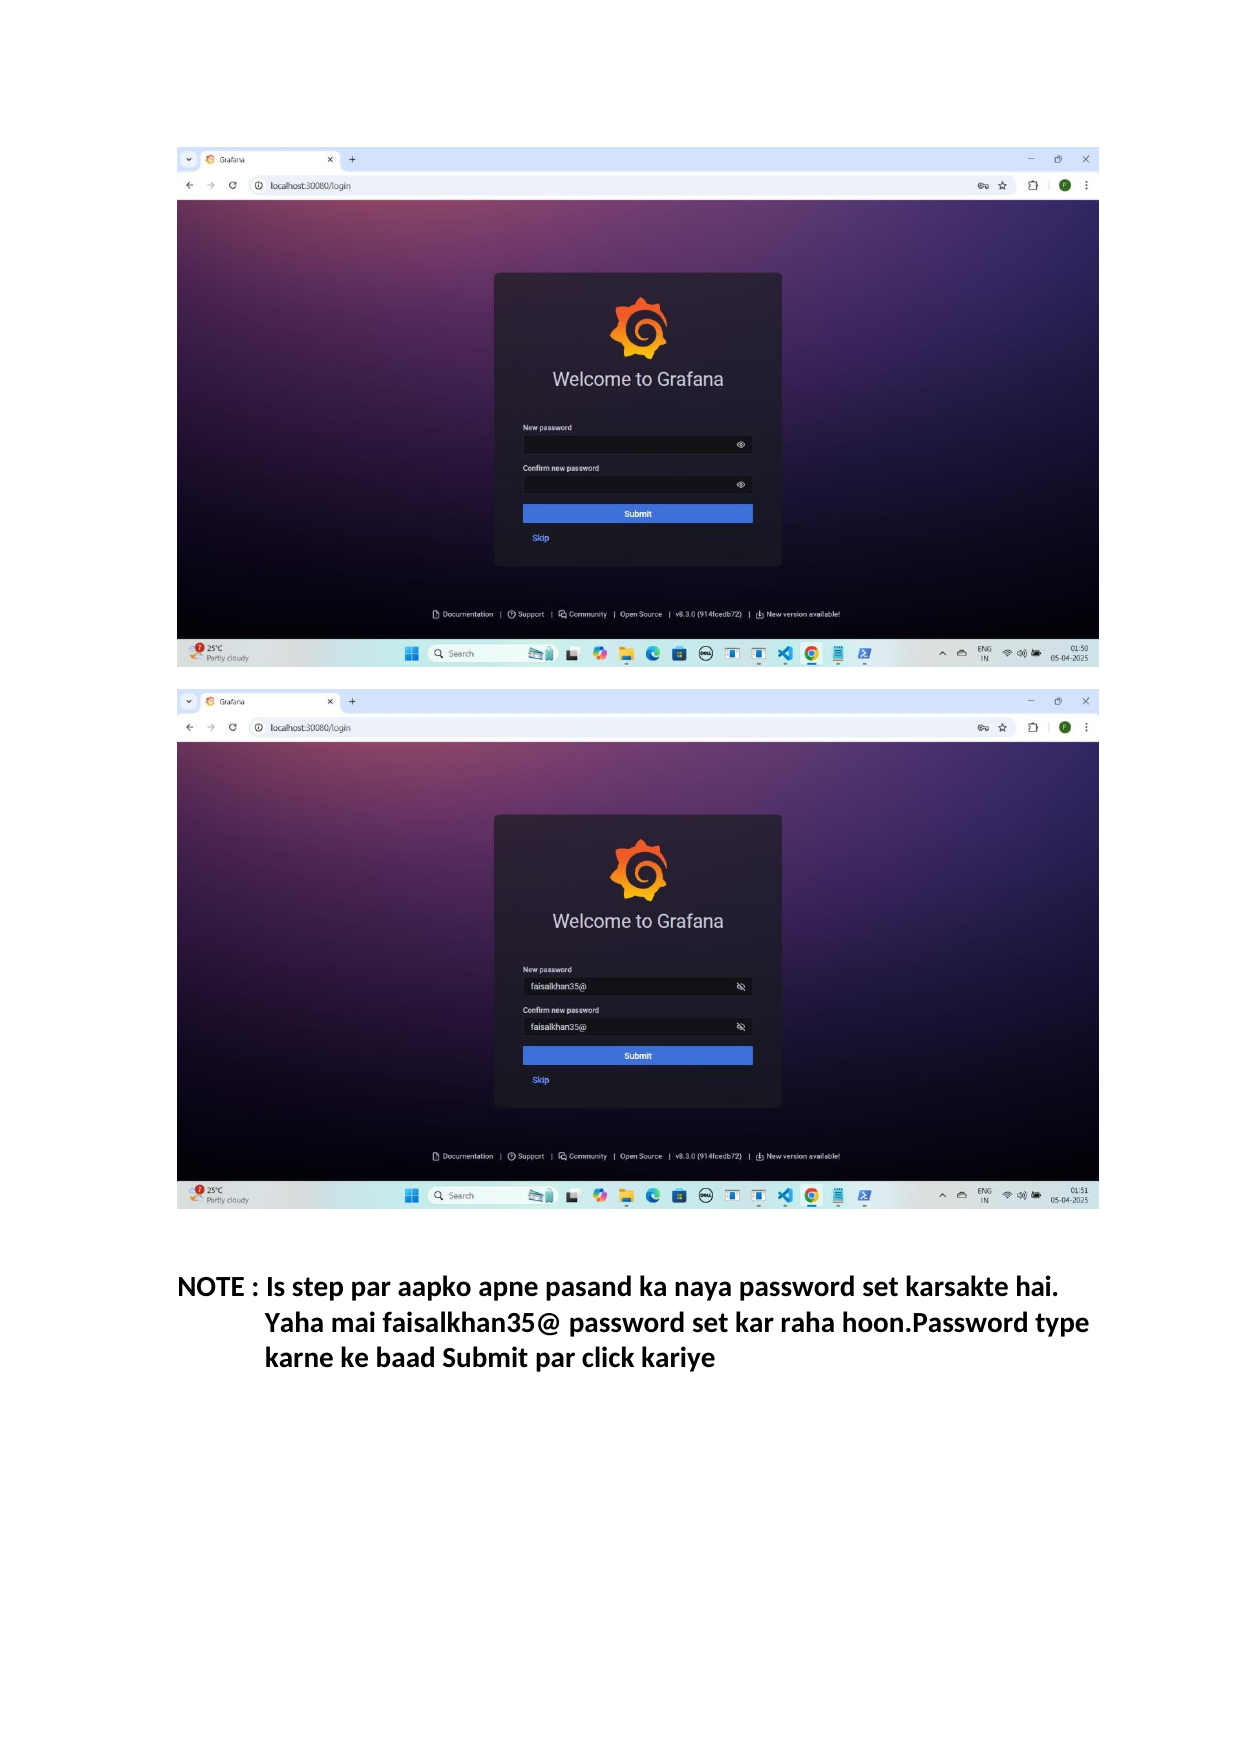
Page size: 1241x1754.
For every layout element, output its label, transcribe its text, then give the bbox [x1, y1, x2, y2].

text NOTE : Is step par aapko apne pasand ka naya password set karsakte hai. [177, 1268, 1152, 1304]
text Yaha mai faisalkhan35@ password set kar raha hoon.Password type karne ke baad Submit par click kariye [264, 1304, 1090, 1375]
picture [177, 147, 1099, 667]
picture [177, 689, 1099, 1209]
